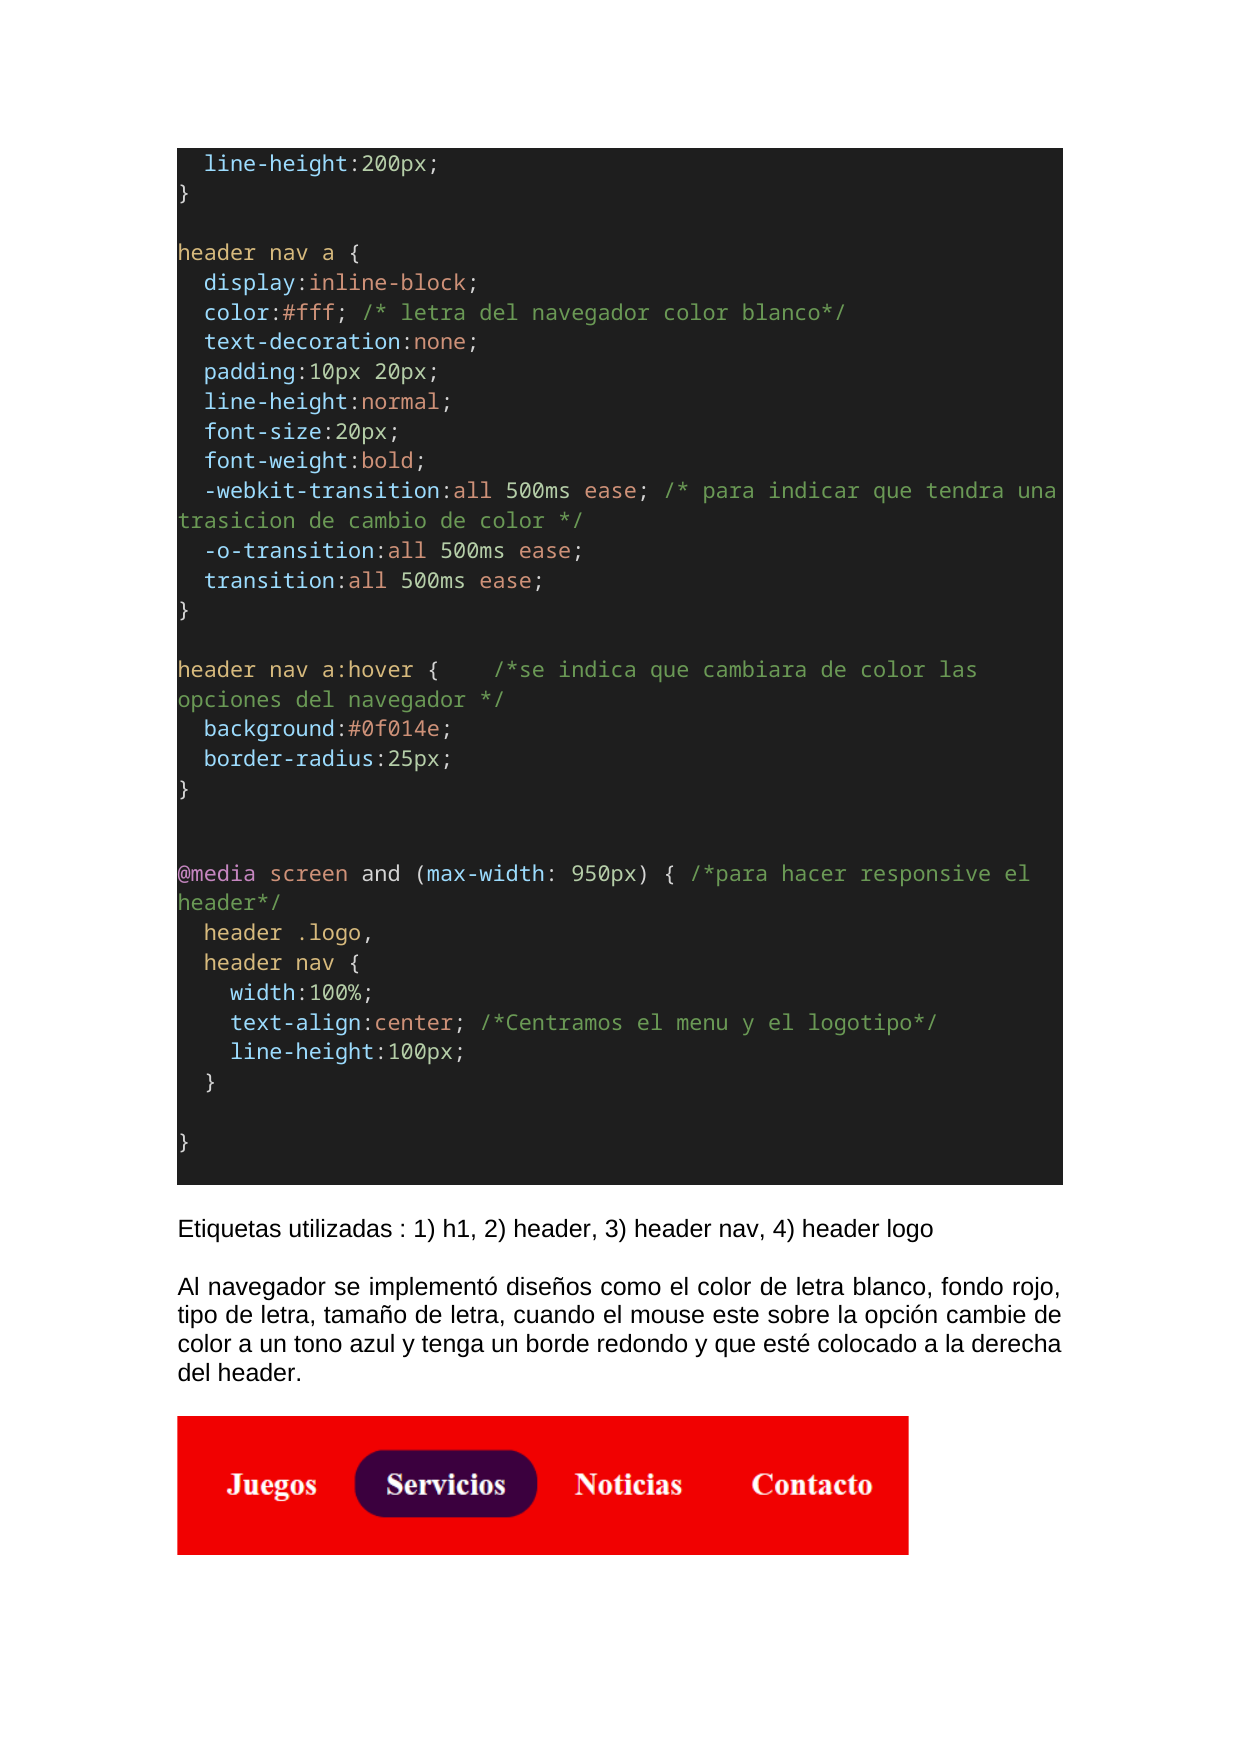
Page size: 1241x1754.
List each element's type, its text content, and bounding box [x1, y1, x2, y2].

text background:#0f014e; [177, 713, 1063, 743]
text } [177, 594, 1063, 624]
text header nav { [177, 947, 1063, 977]
text line-height:normal; [177, 386, 1063, 416]
text Al navegador se implementó diseños como el color de letra blanco, fondo rojo, tipo de letra, tamaño de letra, cuando el mouse este sobre la opción cambie de color a un tono azul y tenga un borde redondo y que esté colocado a la derecha del header. [177, 1271, 1063, 1386]
text text-decoration:none; [177, 326, 1063, 356]
text } [177, 177, 1063, 207]
text header nav a { [177, 237, 1063, 267]
text } [177, 1126, 1063, 1155]
text @media screen and (max-width: 950px) { /*para hacer responsive el header*/ [177, 858, 1063, 917]
text font-weight:bold; [177, 445, 1063, 475]
text -webkit-transition:all 500ms ease; /* para indicar que tendra una trasicion de cambio de color */ [177, 475, 1063, 535]
text width:100%; [177, 977, 1063, 1007]
text border-radius:25px; [177, 743, 1063, 773]
text header nav a:hover { /*se indica que cambiara de color las opciones del navegador */ [177, 654, 1063, 713]
text font-size:20px; [177, 416, 1063, 445]
text Etiquetas utilizadas : 1) h1, 2) header, 3) header nav, 4) header logo [177, 1214, 1063, 1243]
text color:#fff; /* letra del navegador color blanco*/ [177, 296, 1063, 326]
text padding:10px 20px; [177, 356, 1063, 386]
text header .logo, [177, 917, 1063, 947]
text -o-transition:all 500ms ease; [177, 535, 1063, 564]
text line-height:200px; [177, 148, 1063, 177]
text } [177, 1066, 1063, 1096]
text transition:all 500ms ease; [177, 564, 1063, 594]
text display:inline-block; [177, 267, 1063, 296]
text line-height:100px; [177, 1036, 1063, 1066]
text text-align:center; /*Centramos el menu y el logotipo*/ [177, 1007, 1063, 1036]
text } [177, 773, 1063, 803]
